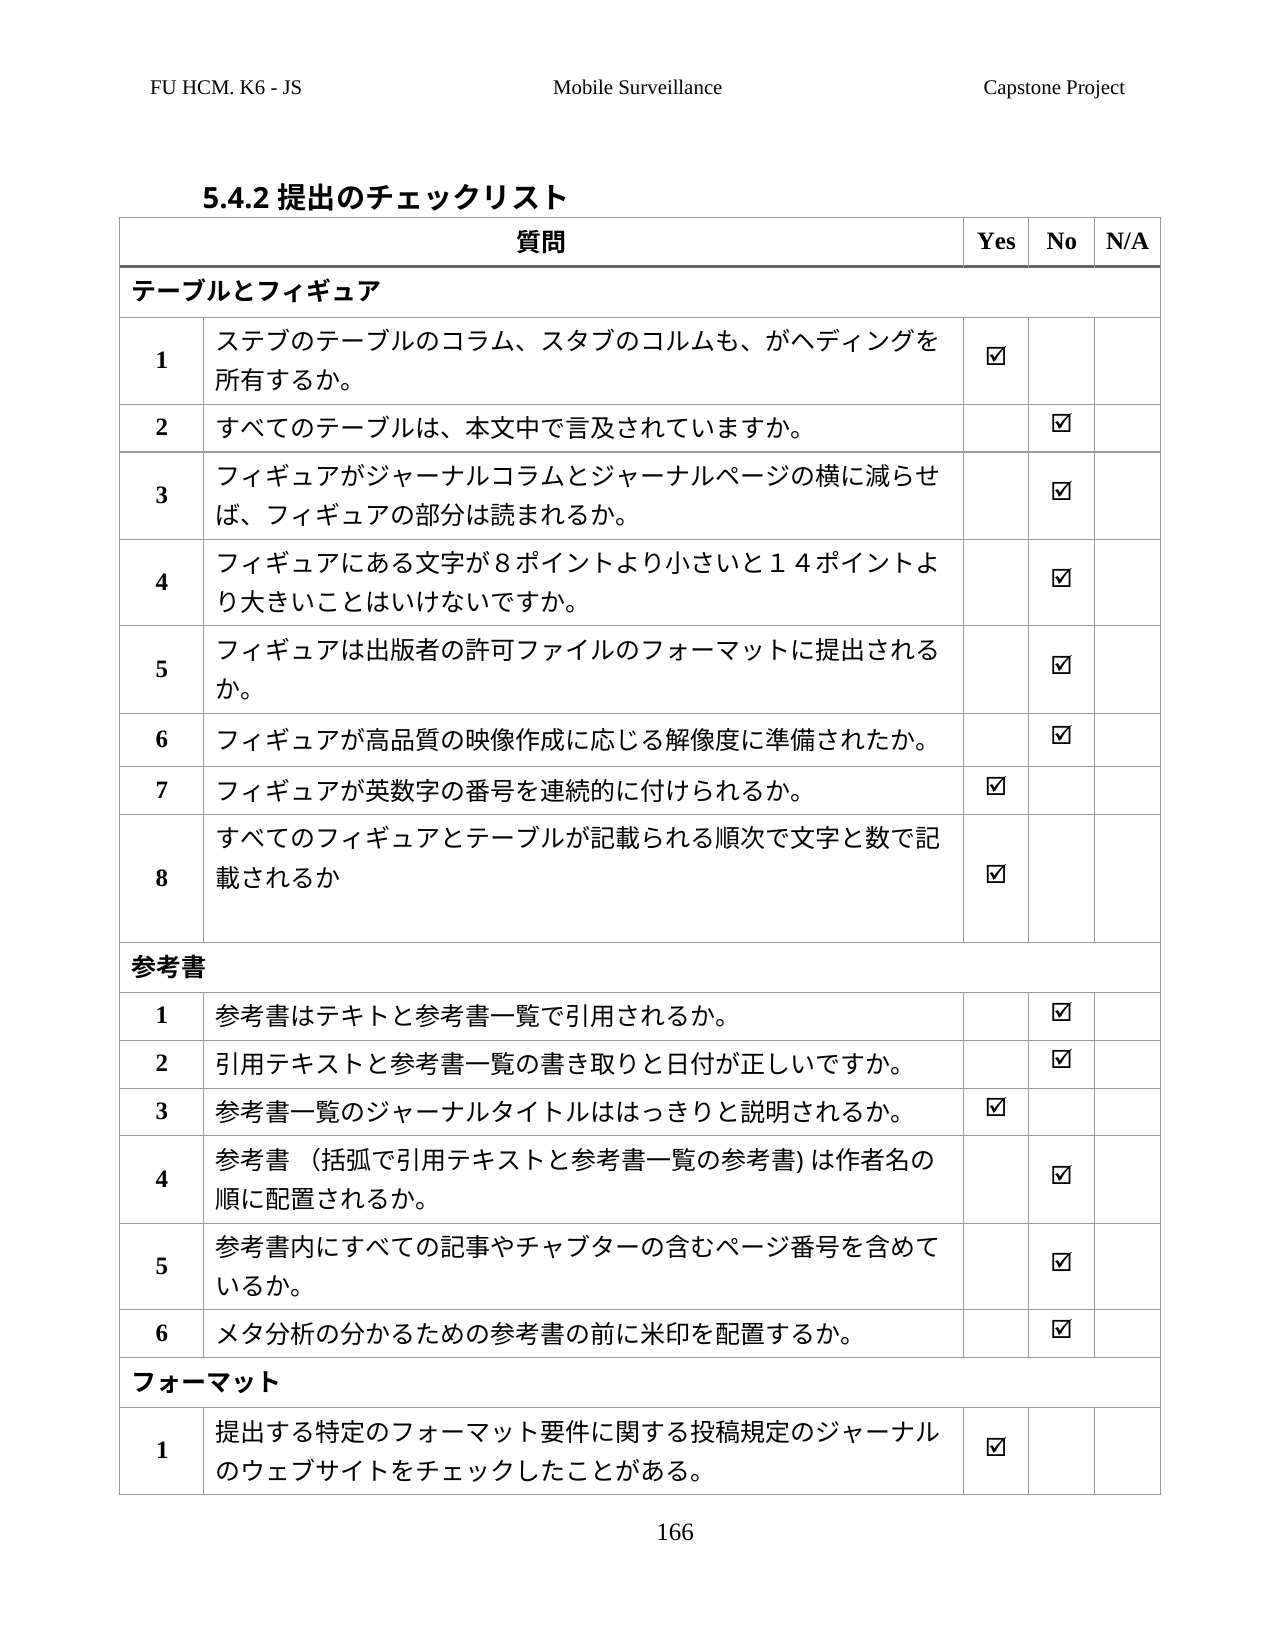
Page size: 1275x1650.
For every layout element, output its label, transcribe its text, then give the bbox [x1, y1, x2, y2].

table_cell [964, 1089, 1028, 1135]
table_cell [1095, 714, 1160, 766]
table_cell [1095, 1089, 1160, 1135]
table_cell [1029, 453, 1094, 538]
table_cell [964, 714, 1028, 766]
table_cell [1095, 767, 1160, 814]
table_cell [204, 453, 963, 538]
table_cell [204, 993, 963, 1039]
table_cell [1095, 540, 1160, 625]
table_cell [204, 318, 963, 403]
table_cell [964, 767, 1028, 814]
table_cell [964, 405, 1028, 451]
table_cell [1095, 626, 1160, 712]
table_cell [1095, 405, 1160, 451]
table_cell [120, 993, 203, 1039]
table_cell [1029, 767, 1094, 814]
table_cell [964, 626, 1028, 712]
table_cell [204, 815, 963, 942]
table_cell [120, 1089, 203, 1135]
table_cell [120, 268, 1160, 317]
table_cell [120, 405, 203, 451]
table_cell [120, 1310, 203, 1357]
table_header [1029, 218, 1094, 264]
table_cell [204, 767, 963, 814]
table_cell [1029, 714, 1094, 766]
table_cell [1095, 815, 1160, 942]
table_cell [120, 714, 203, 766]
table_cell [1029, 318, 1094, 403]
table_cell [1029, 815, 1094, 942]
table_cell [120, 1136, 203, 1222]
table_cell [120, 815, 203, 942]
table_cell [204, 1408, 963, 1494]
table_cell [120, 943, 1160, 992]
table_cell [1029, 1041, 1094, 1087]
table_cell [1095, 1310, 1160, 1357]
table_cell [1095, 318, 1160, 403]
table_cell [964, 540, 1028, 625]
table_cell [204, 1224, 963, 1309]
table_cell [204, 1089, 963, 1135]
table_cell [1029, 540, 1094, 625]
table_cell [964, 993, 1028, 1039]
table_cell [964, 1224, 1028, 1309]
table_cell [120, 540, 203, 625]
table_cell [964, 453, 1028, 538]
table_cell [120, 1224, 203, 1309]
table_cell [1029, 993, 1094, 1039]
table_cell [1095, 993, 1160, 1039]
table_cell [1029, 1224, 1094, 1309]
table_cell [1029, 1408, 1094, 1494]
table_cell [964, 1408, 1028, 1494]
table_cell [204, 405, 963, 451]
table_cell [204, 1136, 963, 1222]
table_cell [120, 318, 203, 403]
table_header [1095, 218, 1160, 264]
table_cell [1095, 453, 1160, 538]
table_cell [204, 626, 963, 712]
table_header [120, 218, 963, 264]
subtitle 提出のチェックリスト [202, 175, 1200, 217]
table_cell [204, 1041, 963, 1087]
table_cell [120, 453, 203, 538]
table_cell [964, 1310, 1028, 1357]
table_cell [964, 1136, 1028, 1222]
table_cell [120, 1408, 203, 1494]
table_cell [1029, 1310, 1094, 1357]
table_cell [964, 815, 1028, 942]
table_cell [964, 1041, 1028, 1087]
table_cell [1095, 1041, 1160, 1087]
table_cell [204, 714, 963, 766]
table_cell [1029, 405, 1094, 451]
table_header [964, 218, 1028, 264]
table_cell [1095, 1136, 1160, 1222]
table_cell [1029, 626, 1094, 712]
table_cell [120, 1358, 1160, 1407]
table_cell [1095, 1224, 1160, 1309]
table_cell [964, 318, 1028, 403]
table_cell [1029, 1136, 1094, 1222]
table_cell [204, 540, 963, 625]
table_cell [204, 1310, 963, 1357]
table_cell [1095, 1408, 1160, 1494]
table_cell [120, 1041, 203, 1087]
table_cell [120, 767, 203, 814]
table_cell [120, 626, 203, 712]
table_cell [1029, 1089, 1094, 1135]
